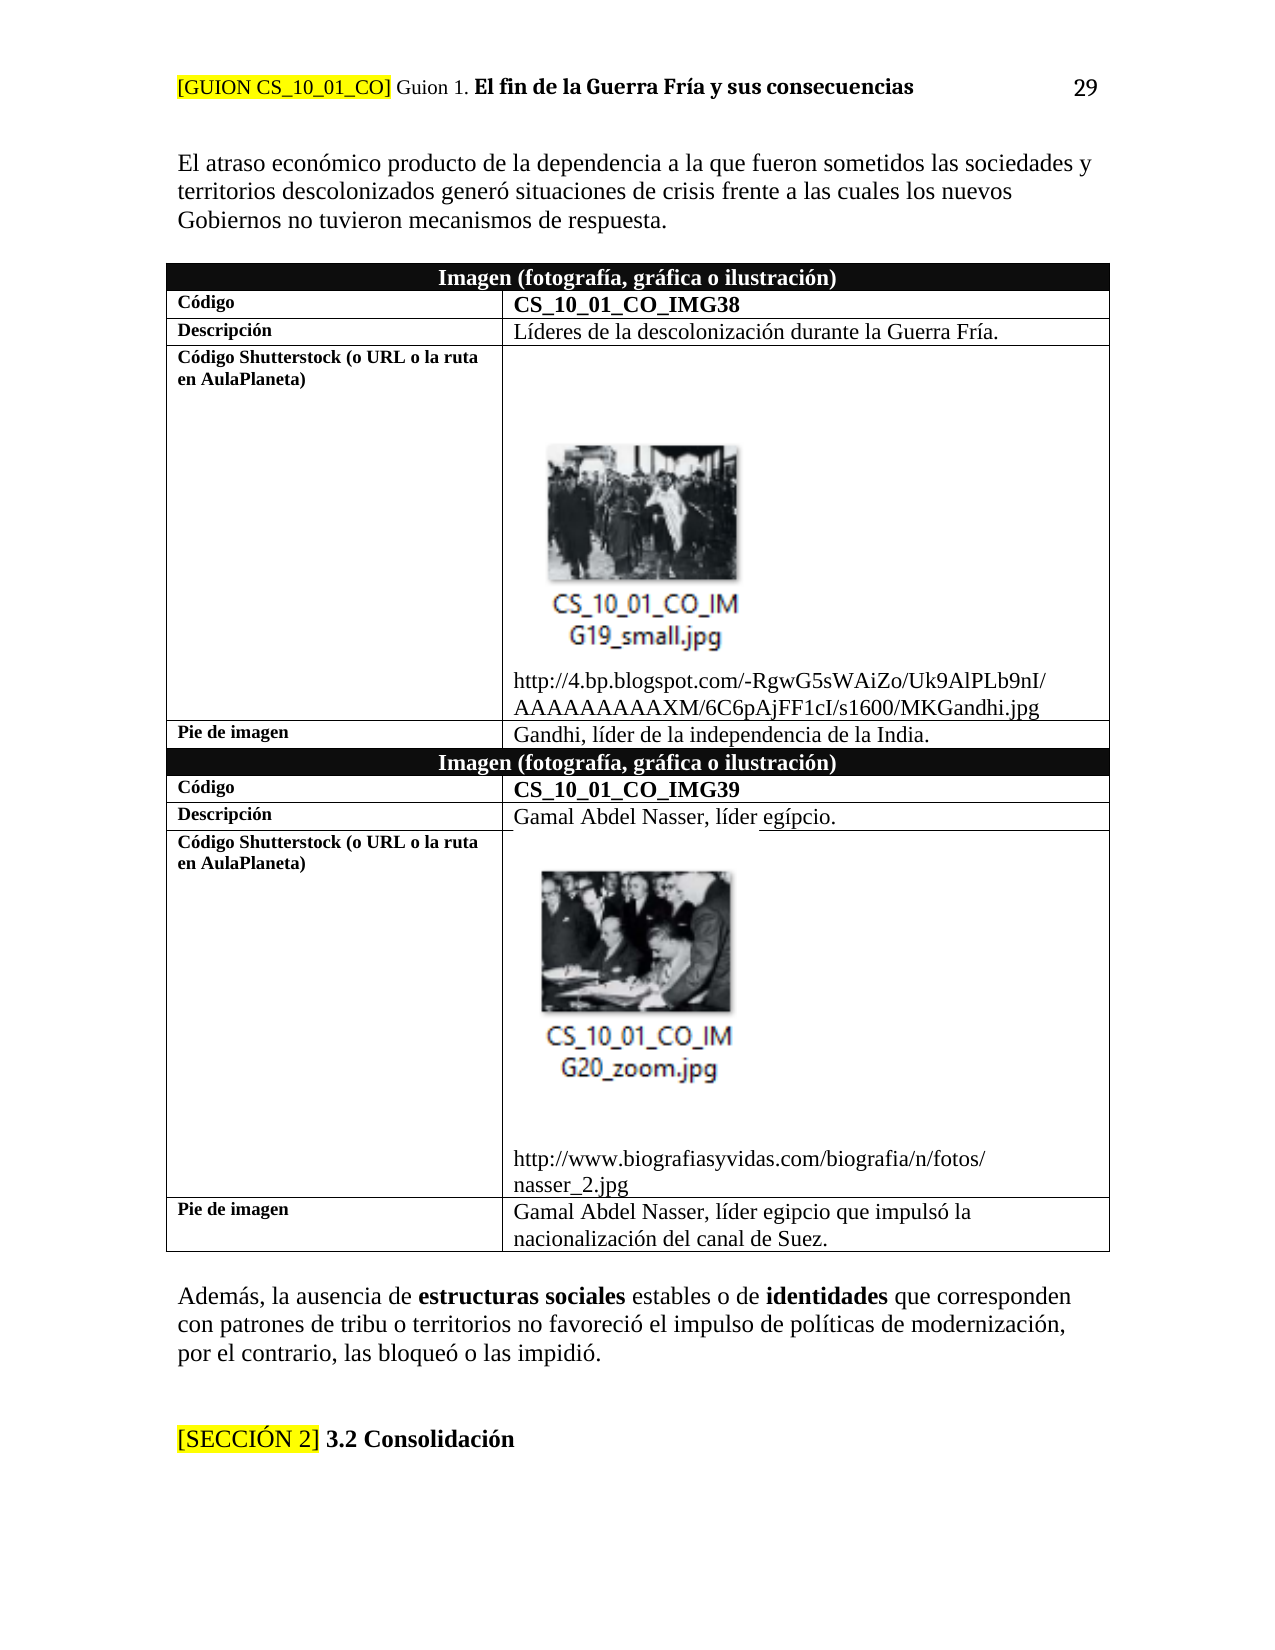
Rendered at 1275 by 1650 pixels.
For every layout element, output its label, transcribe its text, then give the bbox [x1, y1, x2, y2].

table_cell Código [167, 776, 502, 802]
table_cell Código Shutterstock (o URL o la ruta en AulaPlaneta) [167, 831, 502, 1197]
text Además, la ausencia de estructuras sociales estables o de identidades que corresponden con patrones de tribu o territorios no favoreció el impulso de políticas de modernización, por el contrario, las bloqueó o las impidió. [177, 1281, 1098, 1367]
table_cell http://www.biografiasyvidas.com/biografia/n/fotos/nasser_2.jpg [503, 831, 1109, 1197]
picture [513, 830, 760, 1119]
table_cell Pie de imagen [167, 1198, 502, 1251]
table_cell Descripción [167, 803, 502, 830]
table_cell Gamal Abdel Nasser, líder egipcio que impulsó la nacionalización del canal de Suez. [503, 1198, 1109, 1251]
table_cell CS_10_01_CO_IMG39 [503, 776, 1109, 802]
table_cell Pie de imagen [167, 721, 502, 747]
text [SECCIÓN 2] 3.2 Consolidación [177, 1424, 1098, 1453]
table_header Imagen (fotografía, gráfica o ilustración) [167, 264, 1109, 290]
table_cell Código [167, 291, 502, 317]
table_cell Líderes de la descolonización durante la Guerra Fría. [503, 319, 1109, 345]
table_cell Descripción [167, 319, 502, 345]
table_cell CS_10_01_CO_IMG38 [503, 291, 1109, 317]
table_cell Código Shutterstock (o URL o la ruta en AulaPlaneta) [167, 346, 502, 720]
table_cell Gamal Abdel Nasser, líder egípcio. [503, 803, 1109, 830]
text El atraso económico producto de la dependencia a la que fueron sometidos las sociedades y territorios descolonizados generó situaciones de crisis frente a las cuales los nuevos Gobiernos no tuvieron mecanismos de respuesta. [177, 148, 1098, 234]
table_cell Imagen (fotografía, gráfica o ilustración) [167, 749, 1109, 775]
table_cell Gandhi, líder de la independencia de la India. [503, 721, 1109, 747]
picture [513, 398, 760, 668]
table_cell http://4.bp.blogspot.com/-RgwG5sWAiZo/Uk9AlPLb9nI/AAAAAAAAAXM/6C6pAjFF1cI/s1600/MKGandhi.jpg [503, 346, 1109, 720]
